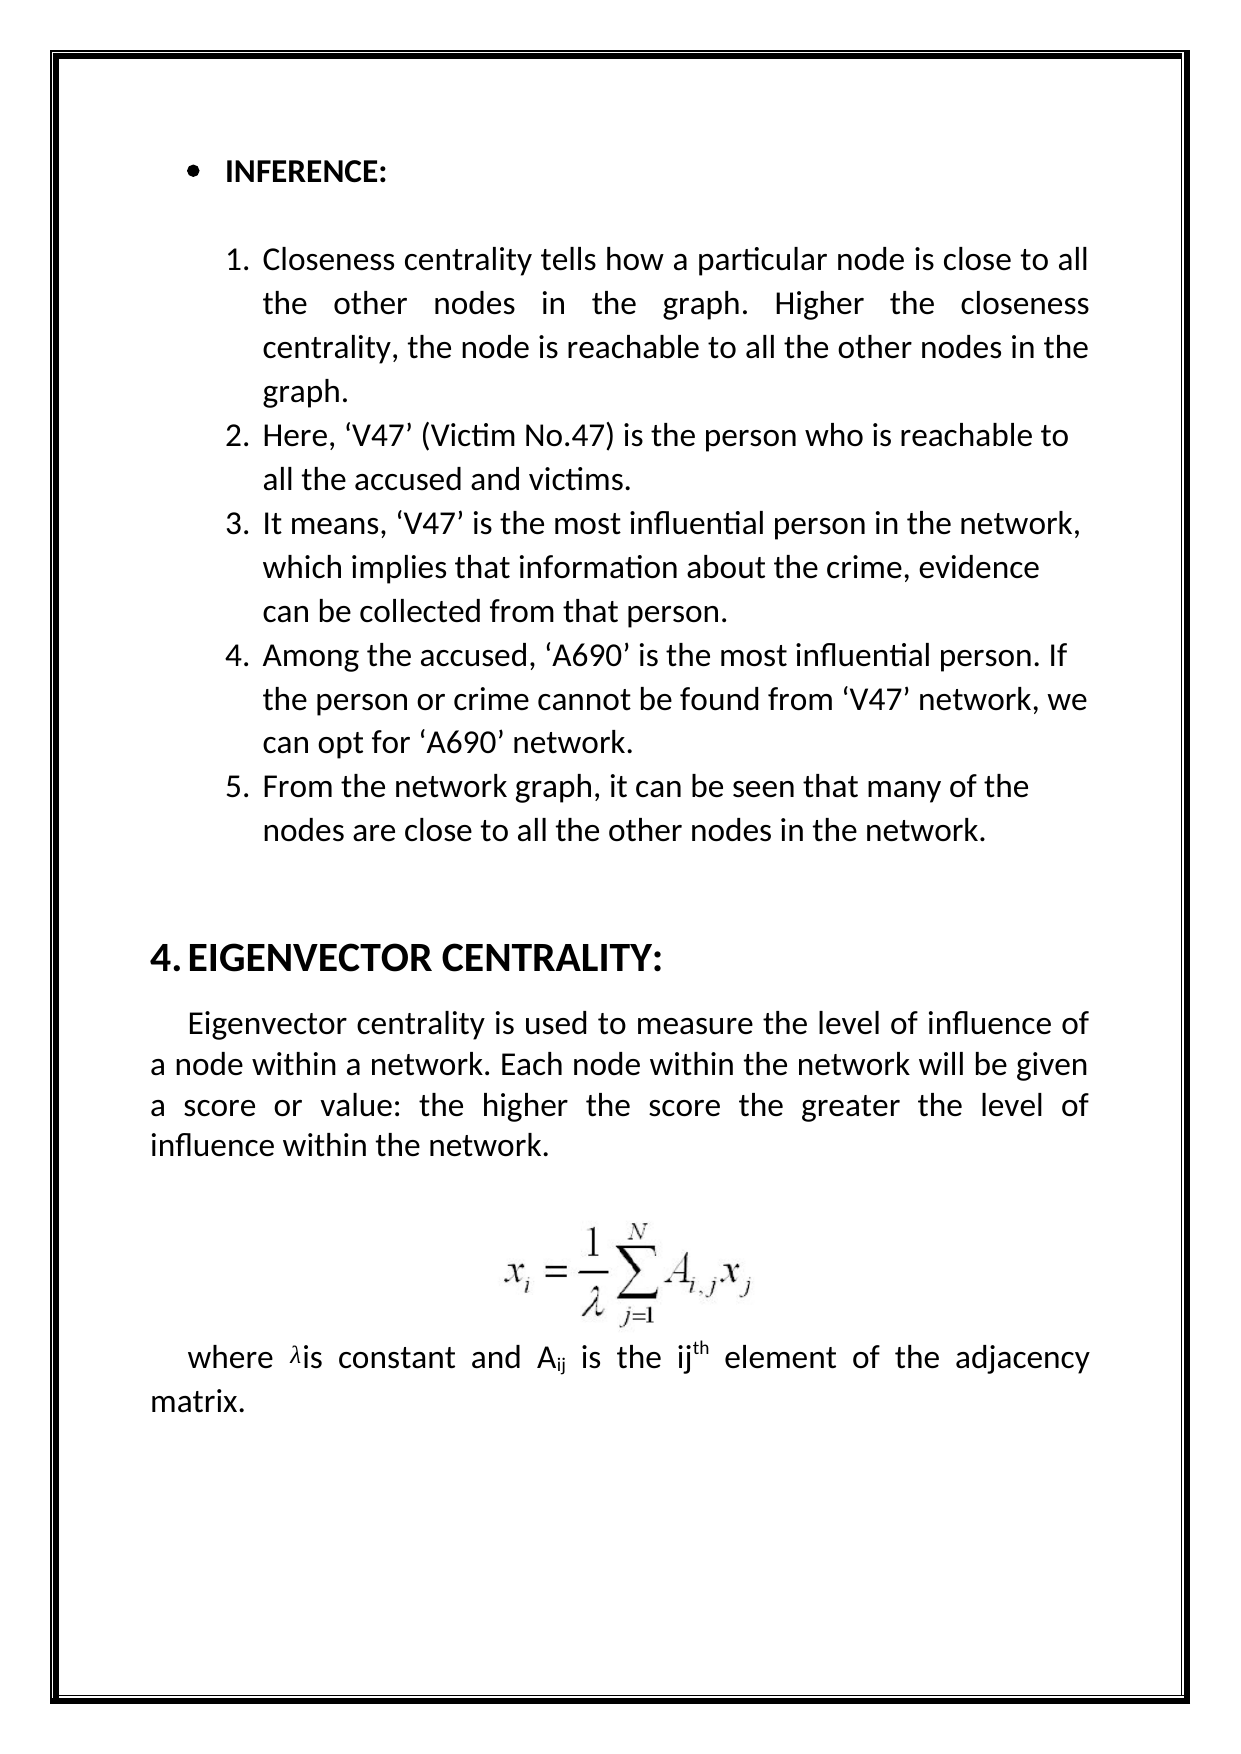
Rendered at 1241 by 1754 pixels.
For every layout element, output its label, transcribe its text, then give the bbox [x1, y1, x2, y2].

text where is constant and Aij is the ijth element of the adjacency matrix. [150, 1336, 1090, 1420]
list INFERENCE: [187, 150, 1090, 191]
list Among the accused, ‘A690’ is the most influential person. If the person or crime cannot be found from ‘V47’ network, we can opt for ‘A690’ network. [225, 633, 1090, 762]
list It means, ‘V47’ is the most influential person in the network, which implies that information about the crime, evidence can be collected from that person. [225, 502, 1090, 630]
list EIGENVECTOR CENTRALITY: [150, 931, 1090, 981]
list From the network graph, it can be seen that many of the nodes are close to all the other nodes in the network. [225, 765, 1090, 850]
text Eigenvector centrality is used to measure the level of influence of a node within a network. Each node within the network will be given a score or value: the higher the score the greater the level of influence within the network. [150, 1002, 1090, 1165]
list Closeness centrality tells how a particular node is close to all the other nodes in the graph. Higher the closeness centrality, the node is reachable to all the other nodes in the graph. [225, 238, 1090, 411]
list Here, ‘V47’ (Victim No.47) is the person who is reachable to all the accused and victims. [225, 414, 1090, 498]
picture [490, 1205, 788, 1336]
